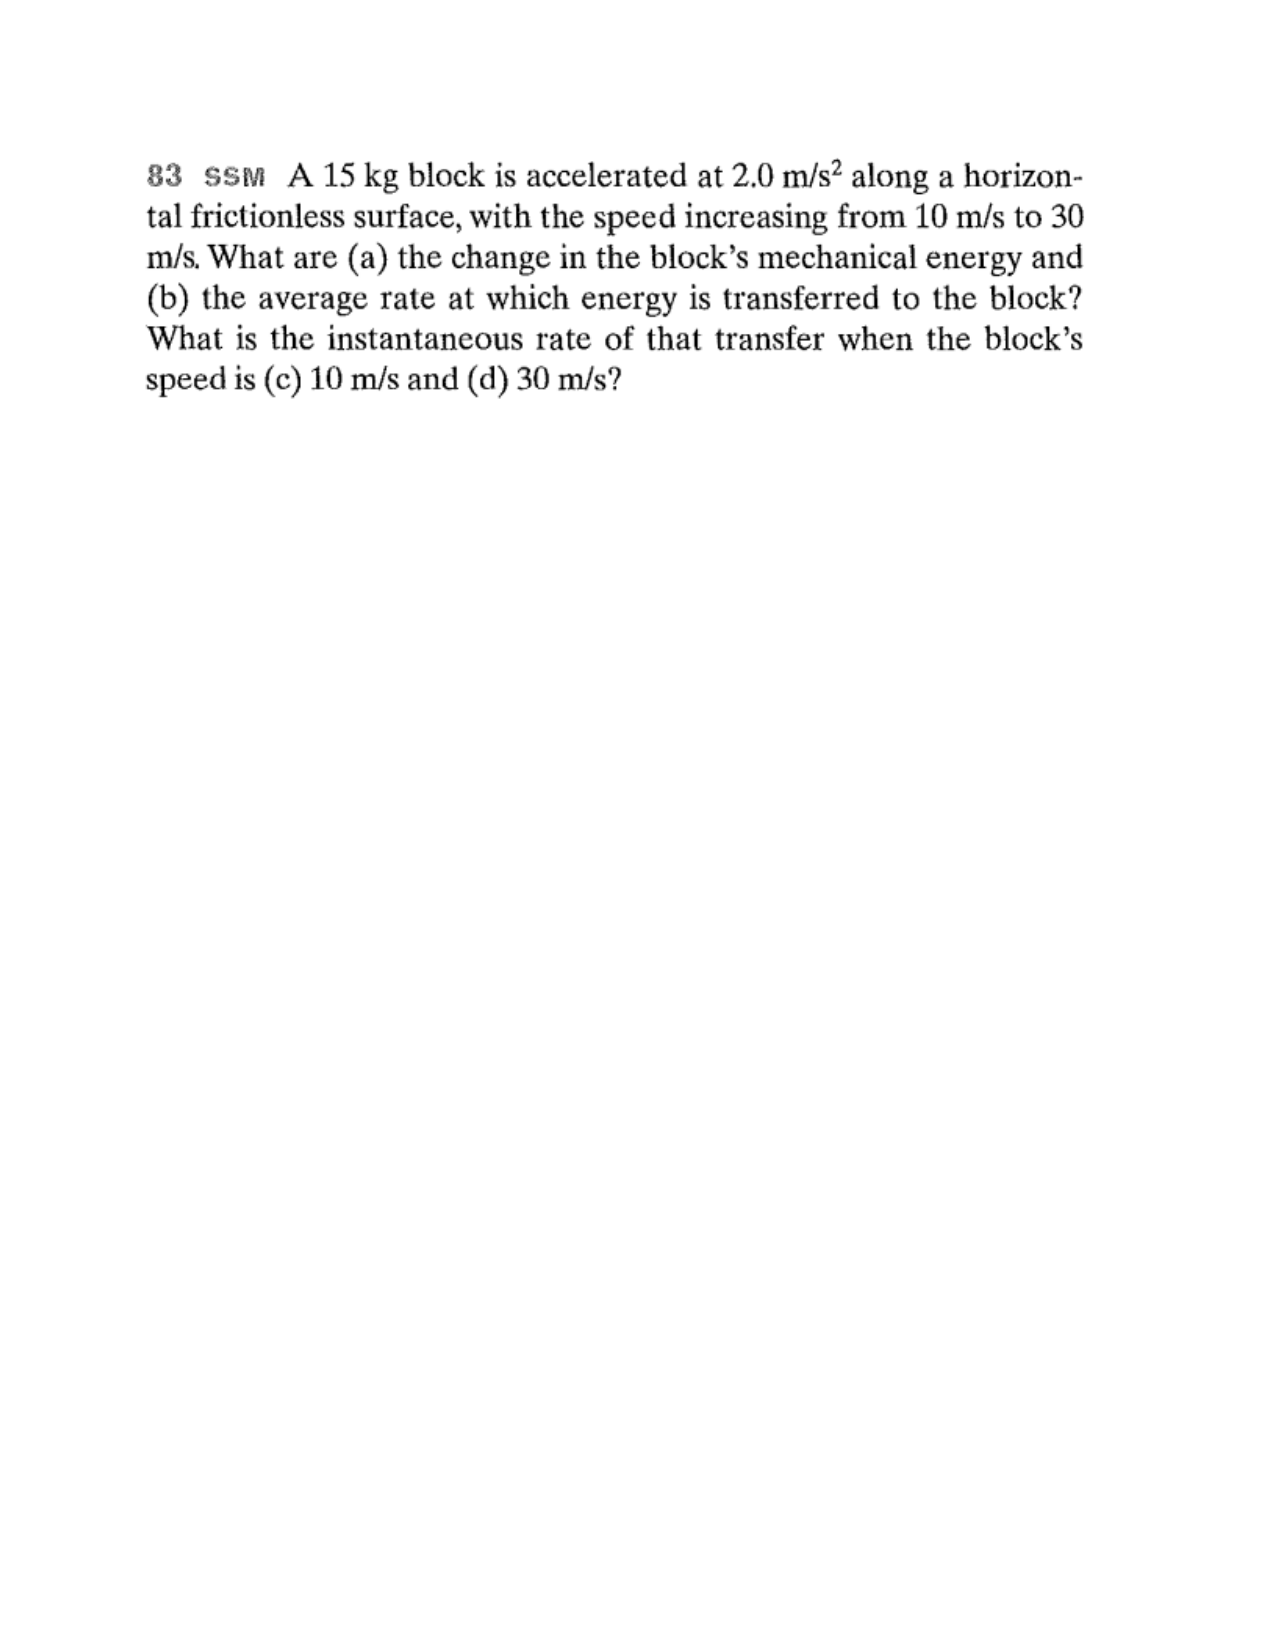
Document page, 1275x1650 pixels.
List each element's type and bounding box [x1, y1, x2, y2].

picture [135, 150, 1095, 410]
